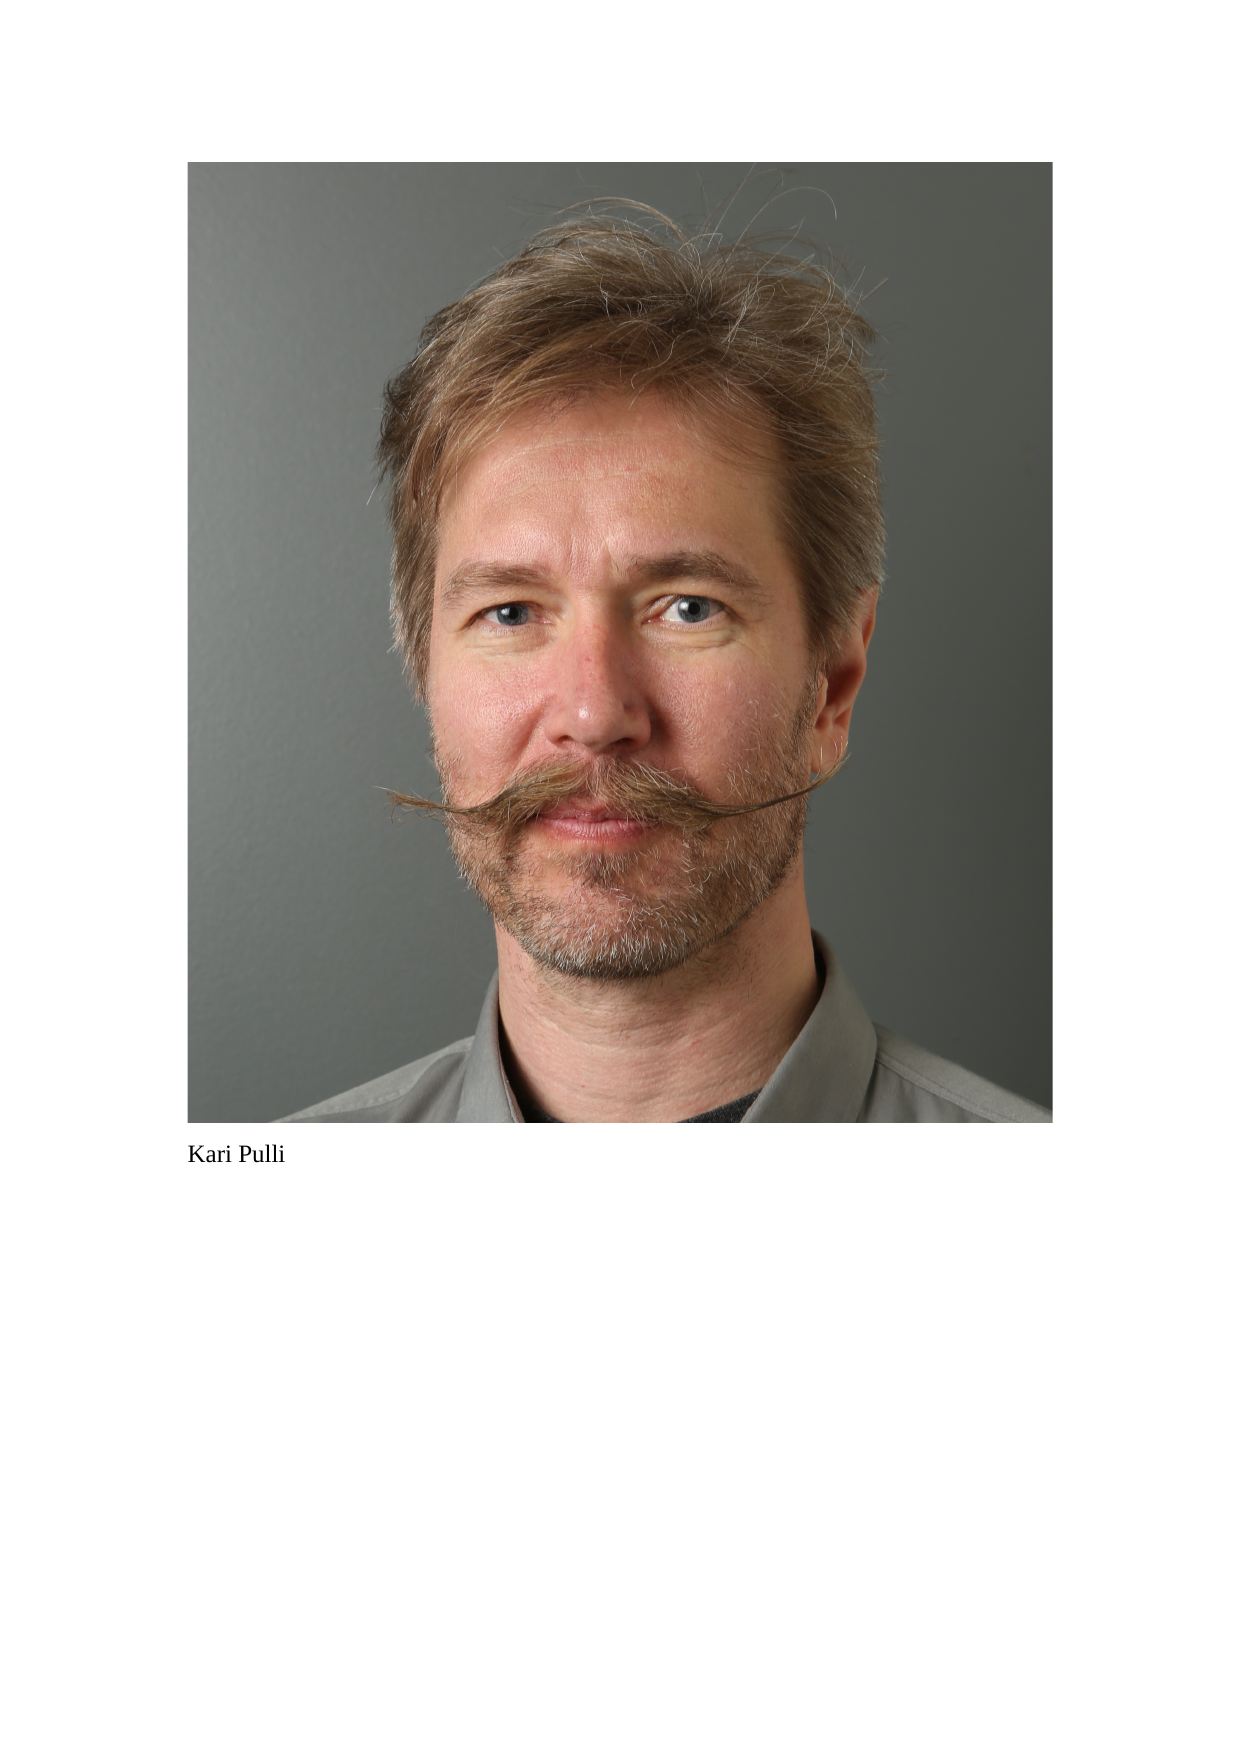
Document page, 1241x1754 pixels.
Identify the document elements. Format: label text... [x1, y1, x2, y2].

text Kari Pulli [187, 1137, 1053, 1169]
picture [187, 162, 1053, 1123]
